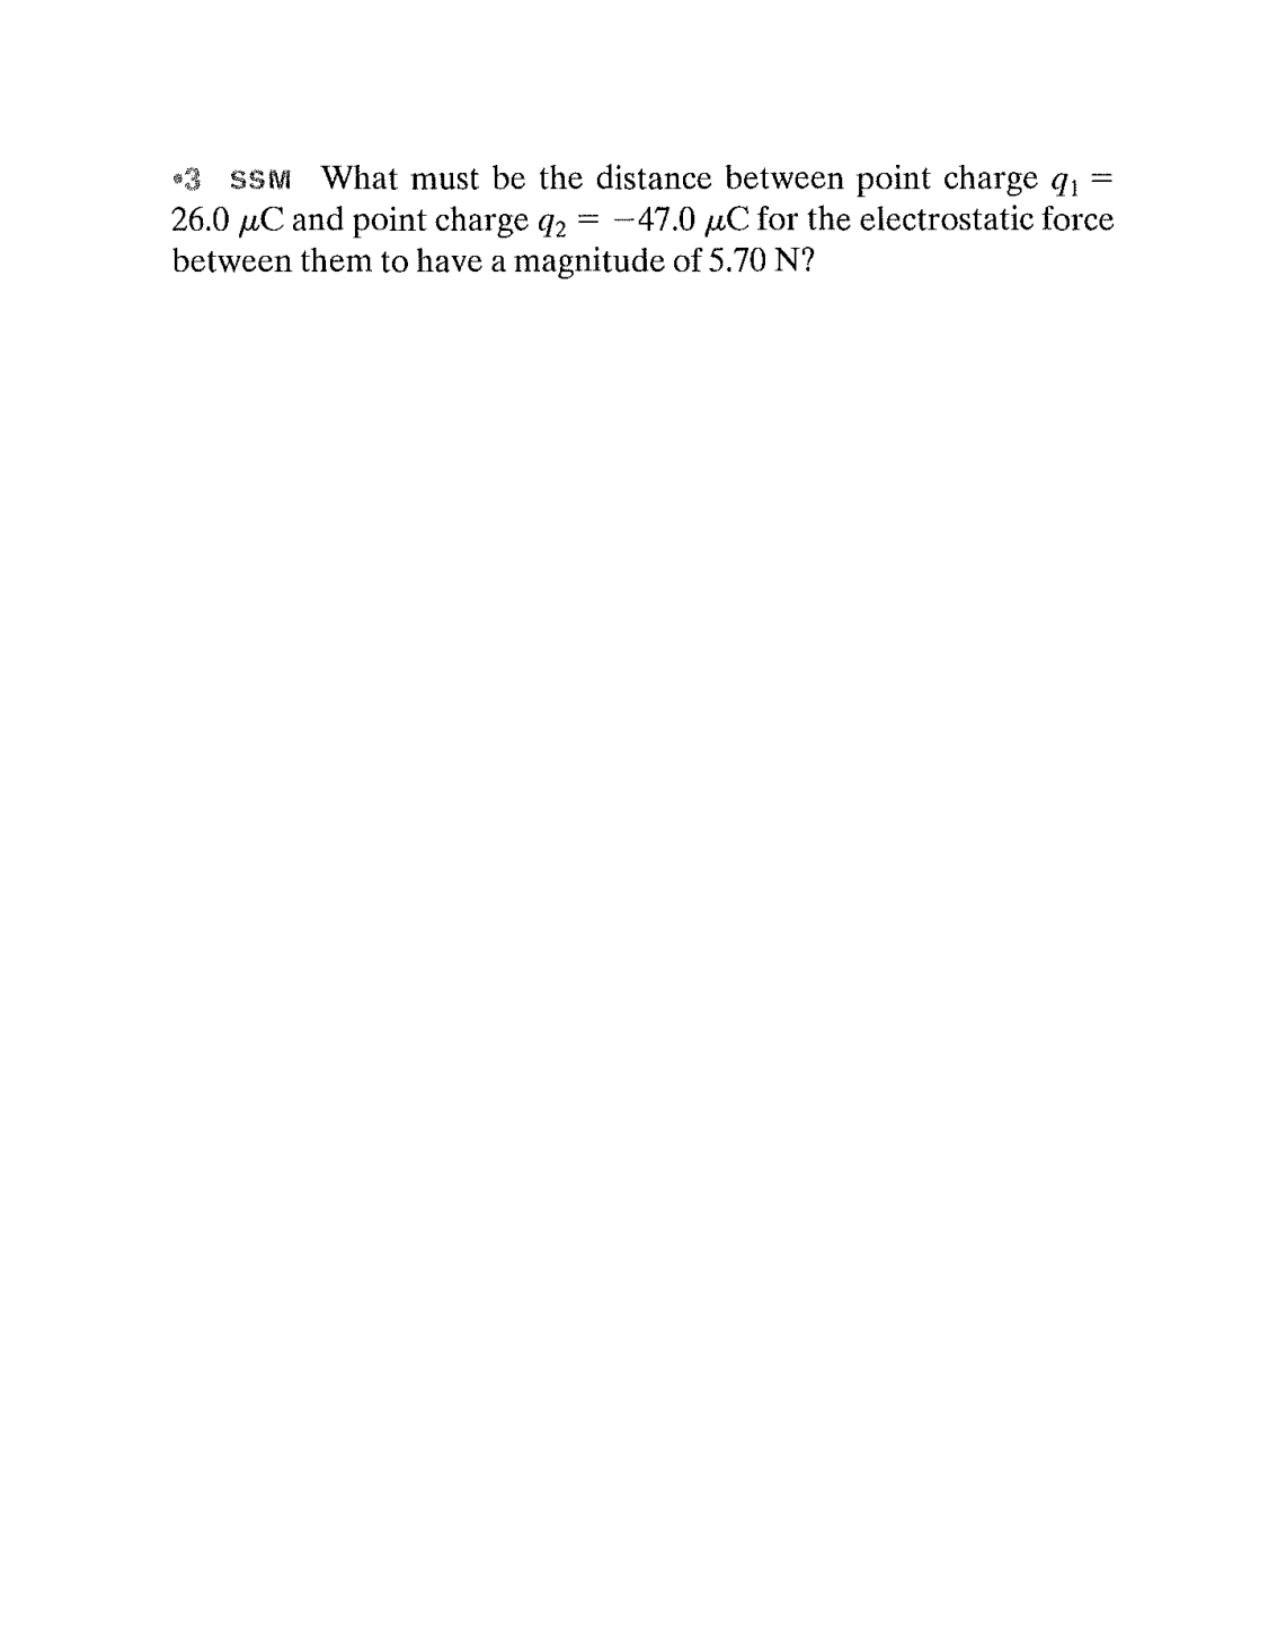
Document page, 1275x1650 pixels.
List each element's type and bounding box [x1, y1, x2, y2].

picture [150, 150, 1125, 283]
